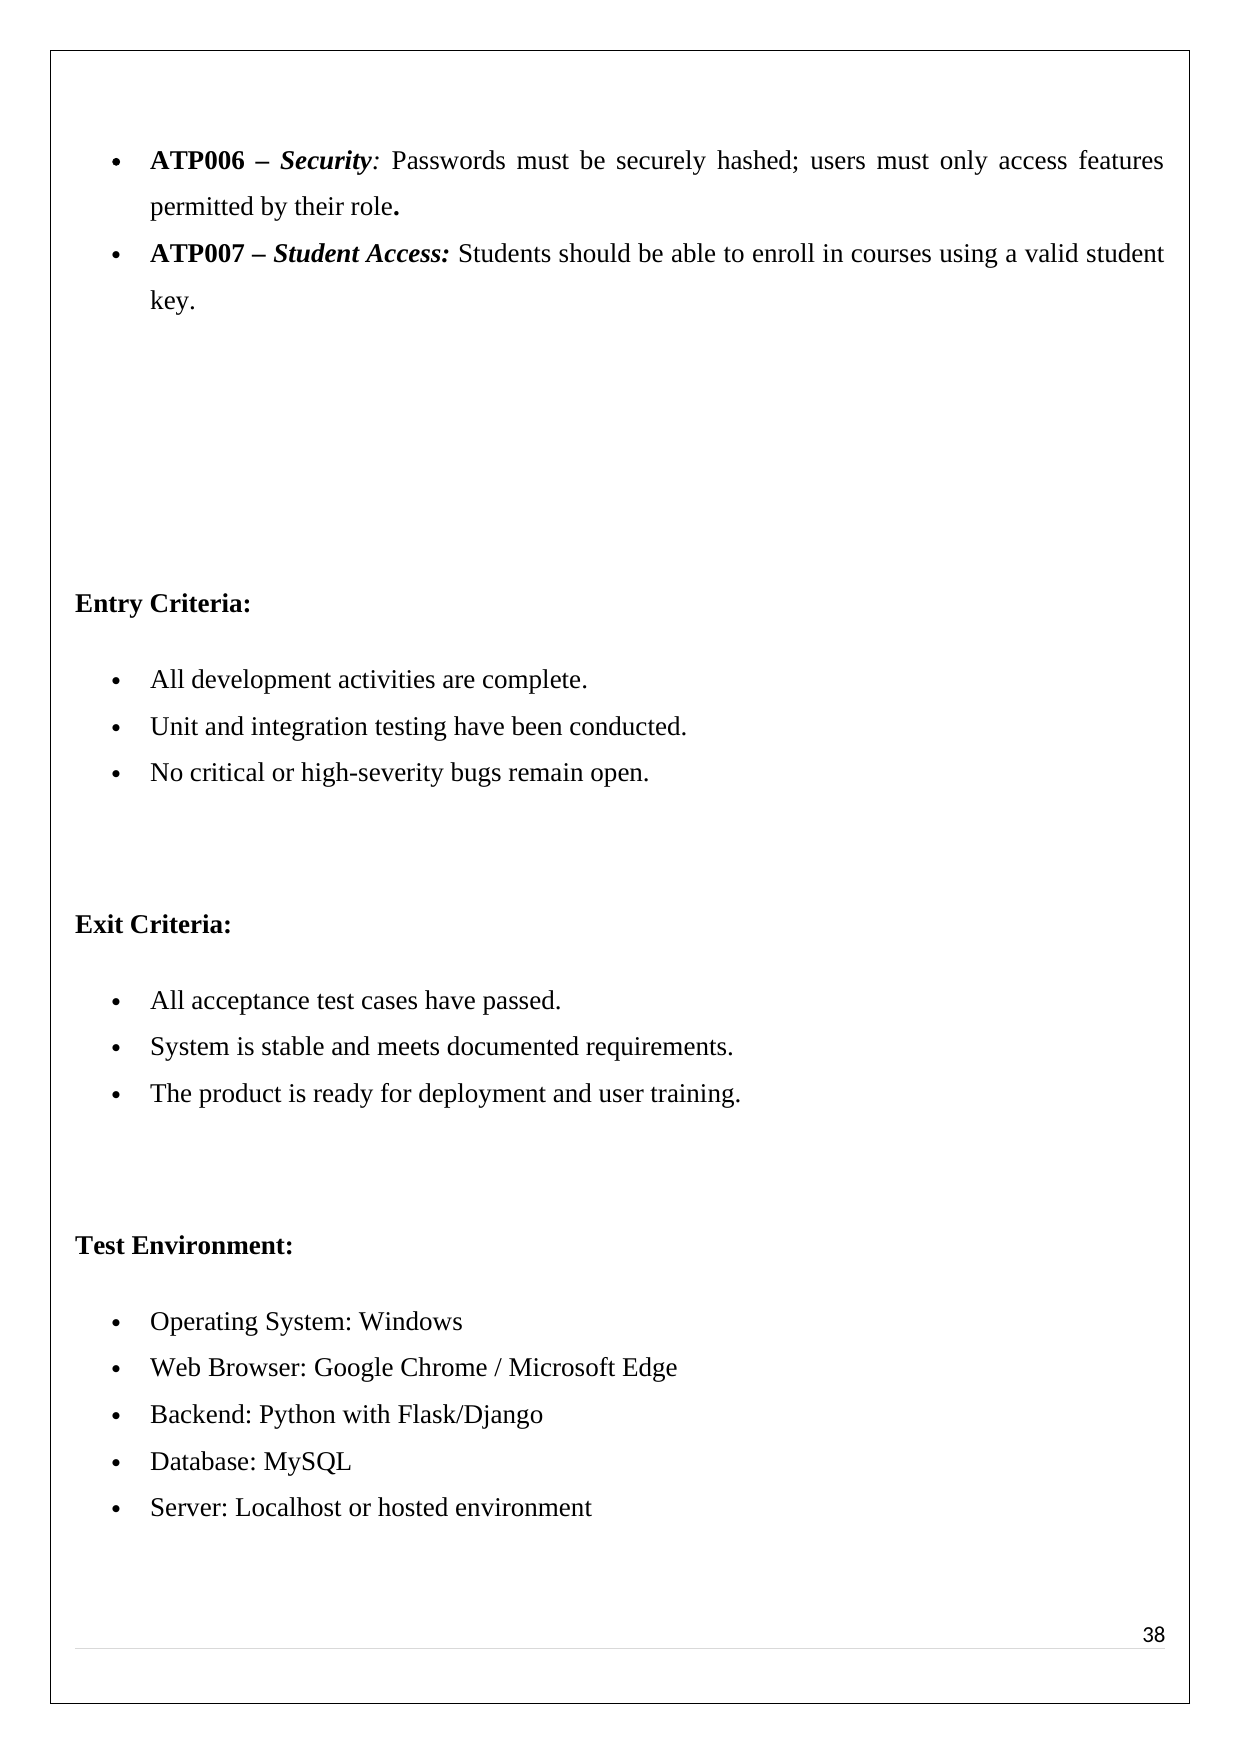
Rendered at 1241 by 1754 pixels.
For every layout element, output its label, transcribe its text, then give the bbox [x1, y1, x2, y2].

list Database: MySQL [112, 1444, 1165, 1476]
list Operating System: Windows [112, 1304, 1165, 1336]
list ATP006 – Security: Passwords must be securely hashed; users must only access features permitted by their role. [112, 144, 1165, 222]
list No critical or high-severity bugs remain open. [112, 756, 1165, 787]
list System is stable and meets documented requirements. [112, 1030, 1165, 1062]
text Entry Criteria: [75, 587, 1165, 618]
list Unit and integration testing have been conducted. [112, 709, 1165, 741]
list All development activities are complete. [112, 663, 1165, 694]
list ATP007 – Student Access: Students should be able to enroll in courses using a valid student key. [112, 237, 1165, 315]
list Backend: Python with Flask/Django [112, 1398, 1165, 1429]
list Server: Localhost or hosted environment [112, 1491, 1165, 1522]
text Test Environment: [75, 1229, 1165, 1260]
list All acceptance test cases have passed. [112, 984, 1165, 1015]
text Exit Criteria: [75, 908, 1165, 939]
list The product is ready for deployment and user training. [112, 1077, 1165, 1108]
list Web Browser: Google Chrome / Microsoft Edge [112, 1351, 1165, 1382]
